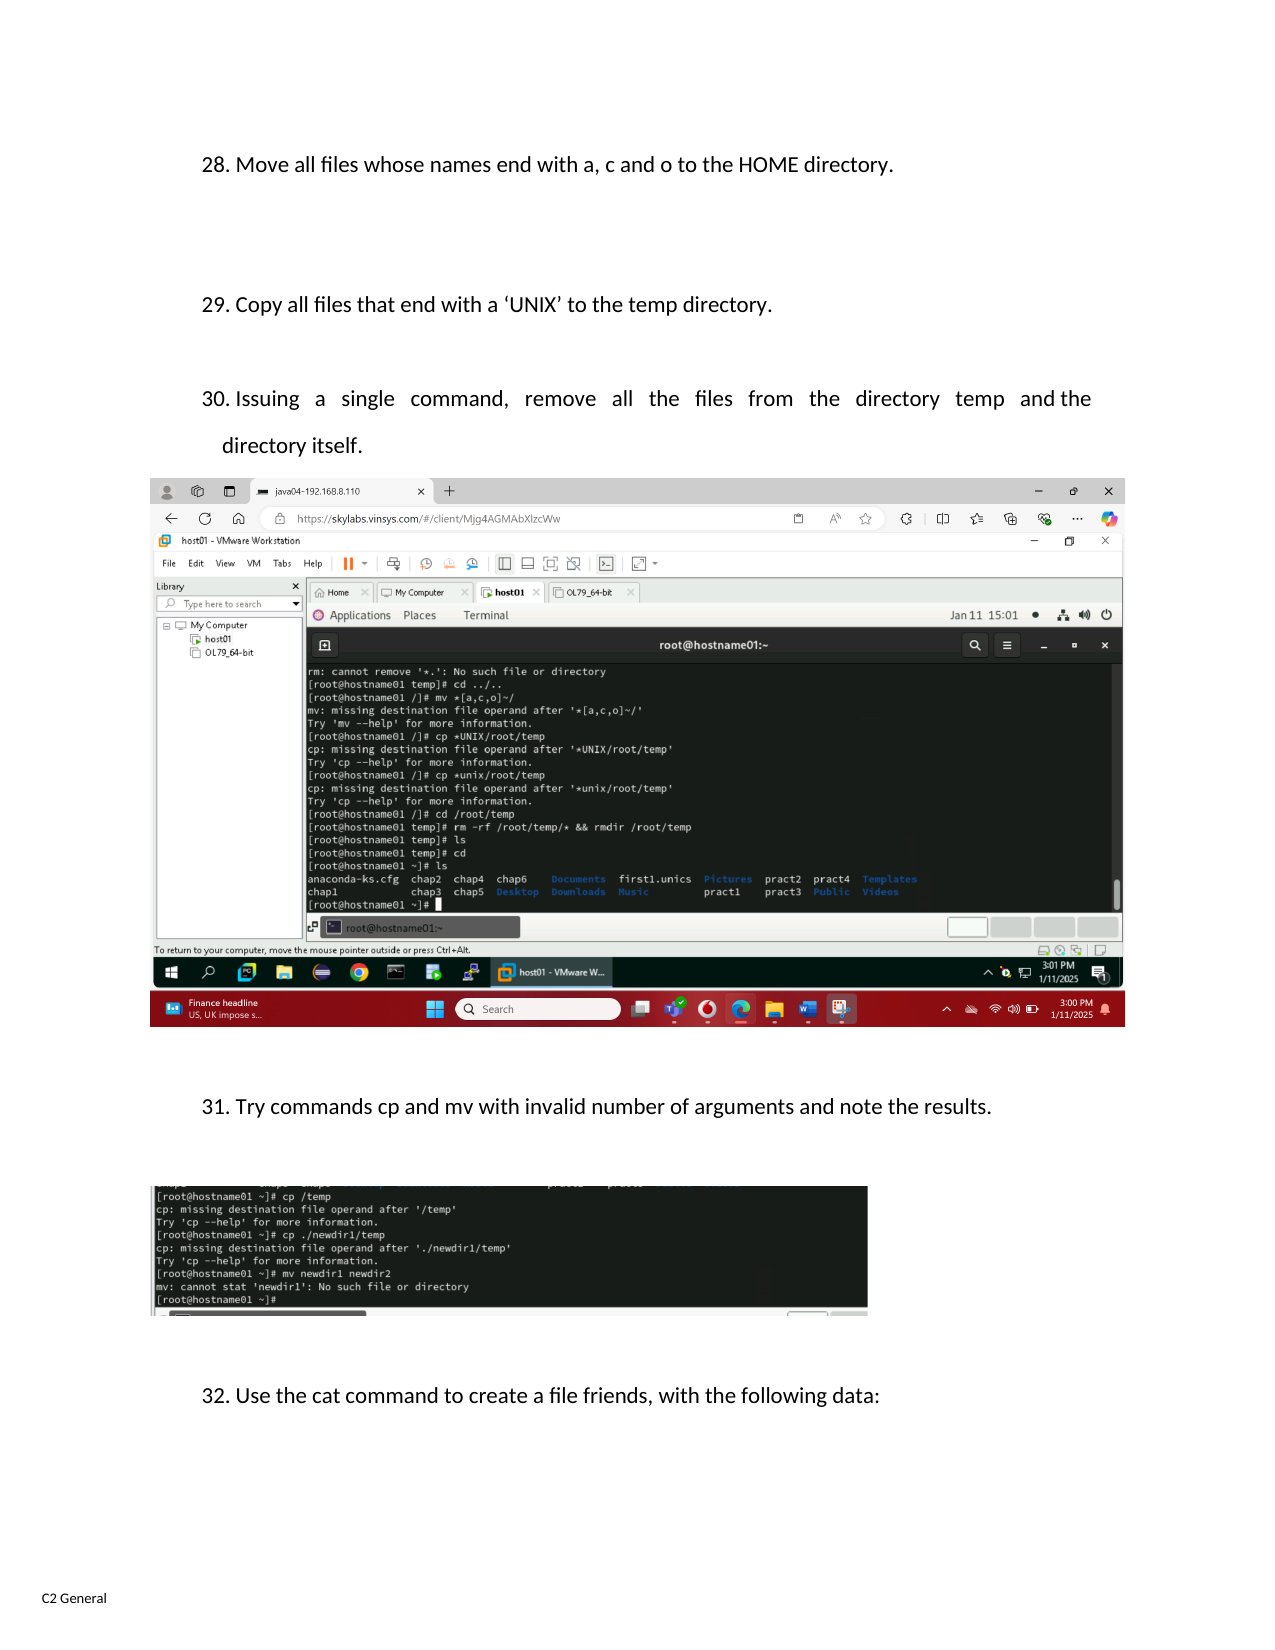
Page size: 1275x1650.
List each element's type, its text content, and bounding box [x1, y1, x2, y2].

text 32. Use the cat command to create a file friends, with the following data: [150, 1381, 1125, 1409]
text 31. Try commands cp and mv with invalid number of arguments and note the results. [150, 1092, 1125, 1120]
text 28. Move all files whose names end with a, c and o to the HOME directory. [150, 150, 1125, 178]
picture [150, 478, 1125, 1027]
text 30. Issuing a single command, remove all the files from the directory temp and the [150, 384, 1125, 412]
picture [150, 1186, 868, 1316]
text directory itself. [150, 431, 1125, 459]
text 29. Copy all files that end with a ‘UNIX’ to the temp directory. [150, 291, 1125, 319]
